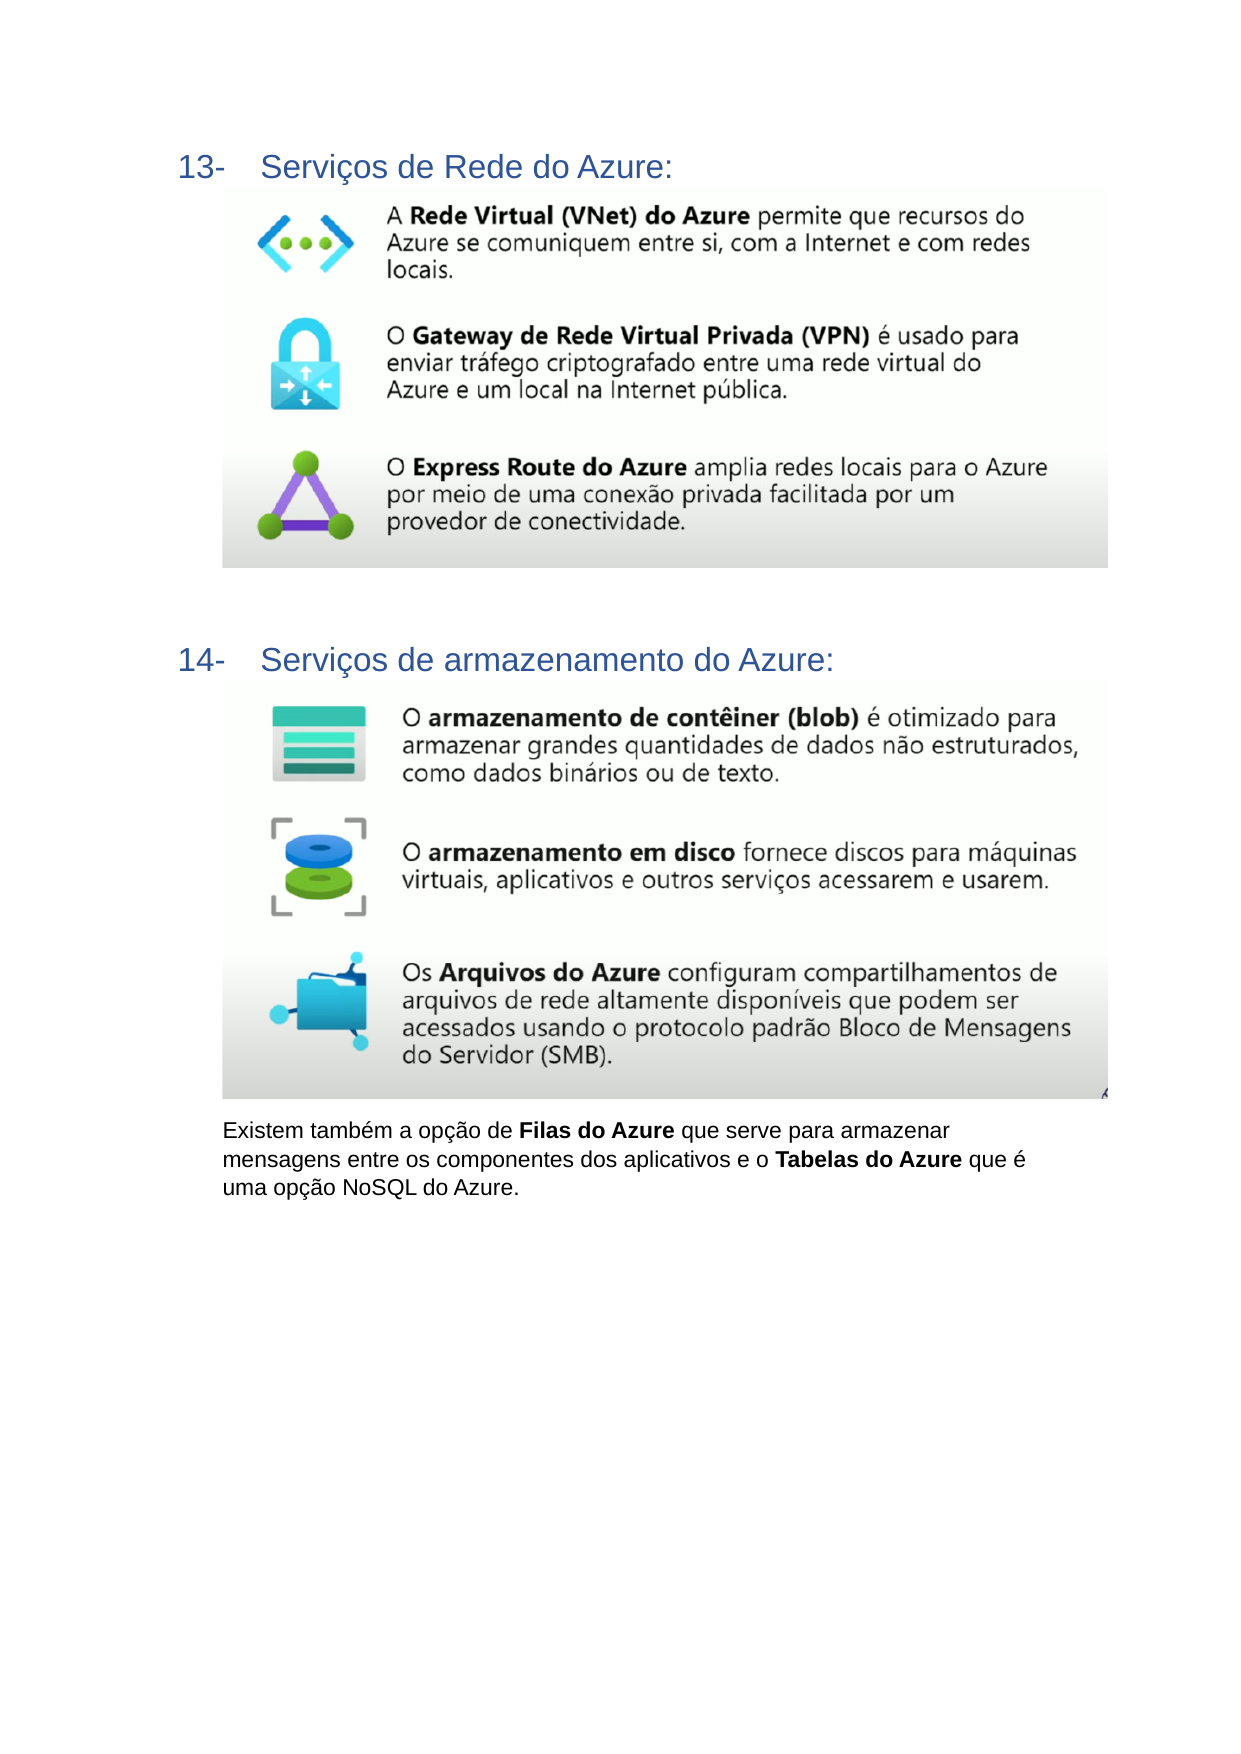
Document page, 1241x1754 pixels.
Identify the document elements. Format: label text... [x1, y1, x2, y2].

picture [222, 681, 1108, 1099]
subtitle Serviços de Rede do Azure: [177, 148, 1063, 186]
subtitle Serviços de armazenamento do Azure: [177, 640, 1063, 678]
text Existem também a opção de Filas do Azure que serve para armazenar mensagens entre os componentes dos aplicativos e o Tabelas do Azure que é uma opção NoSQL do Azure. [222, 1117, 1063, 1200]
picture [222, 189, 1108, 568]
